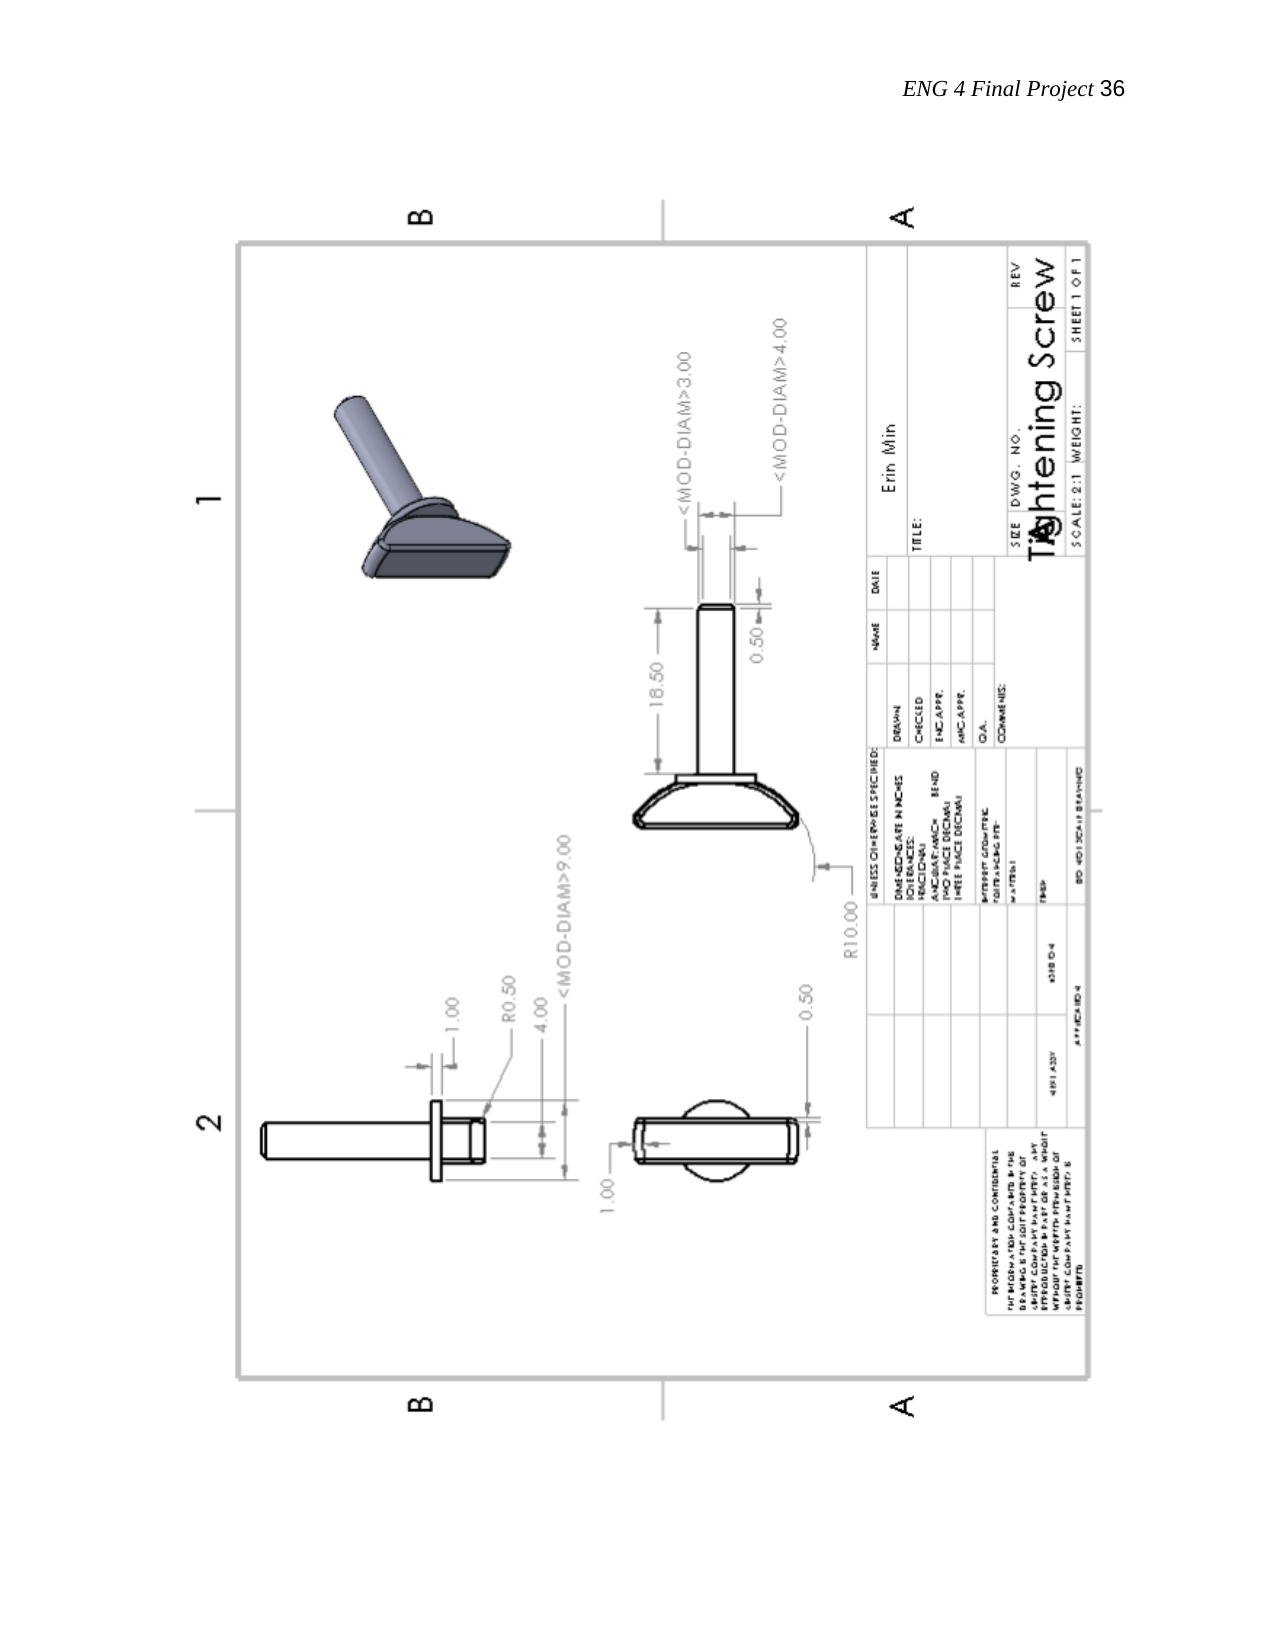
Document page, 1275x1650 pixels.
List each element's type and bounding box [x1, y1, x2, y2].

picture [150, 150, 1103, 1456]
